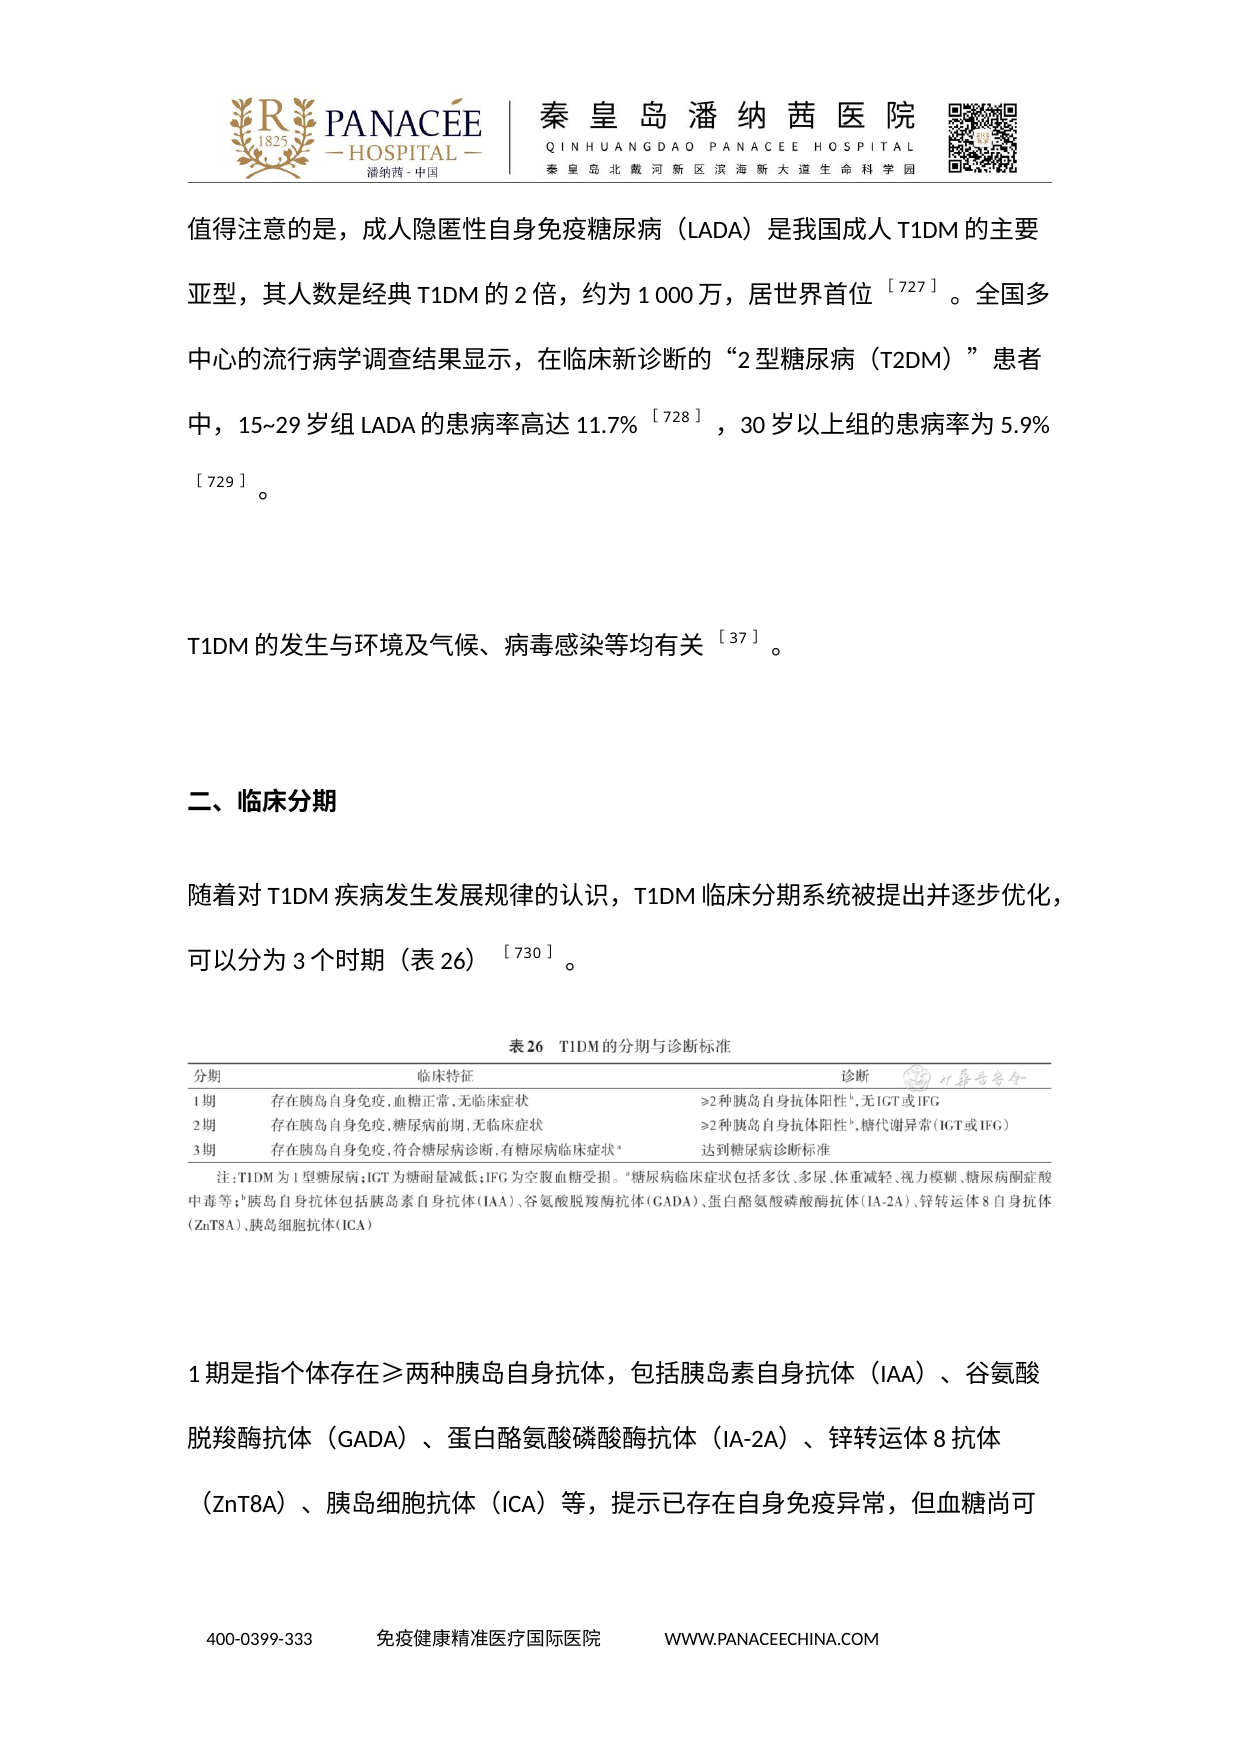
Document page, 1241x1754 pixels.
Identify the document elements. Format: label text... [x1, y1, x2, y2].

text T1DM的发生与环境及气候、病毒感染等均有关 ［ 37 ］ 。 [187, 611, 1053, 676]
text 值得注意的是，成人隐匿性自身免疫糖尿病（LADA）是我国成人T1DM的主要亚型，其人数是经典T1DM的2倍，约为1 000万，居世界首位 ［ 727 ］ 。全国多中心的流行病学调查结果显示，在临床新诊断的“2型糖尿病（T2DM）”患者中，15~29岁组LADA的患病率高达11.7% ［ 728 ］ ，30岁以上组的患病率为5.9% ［ 729 ］ 。 [187, 195, 1053, 520]
picture [187, 90, 1053, 183]
picture [187, 1036, 1052, 1232]
text 随着对T1DM疾病发生发展规律的认识，T1DM临床分期系统被提出并逐步优化，可以分为3个时期（表26） ［ 730 ］ 。 [187, 861, 1053, 991]
text 二、临床分期 [187, 767, 1053, 832]
